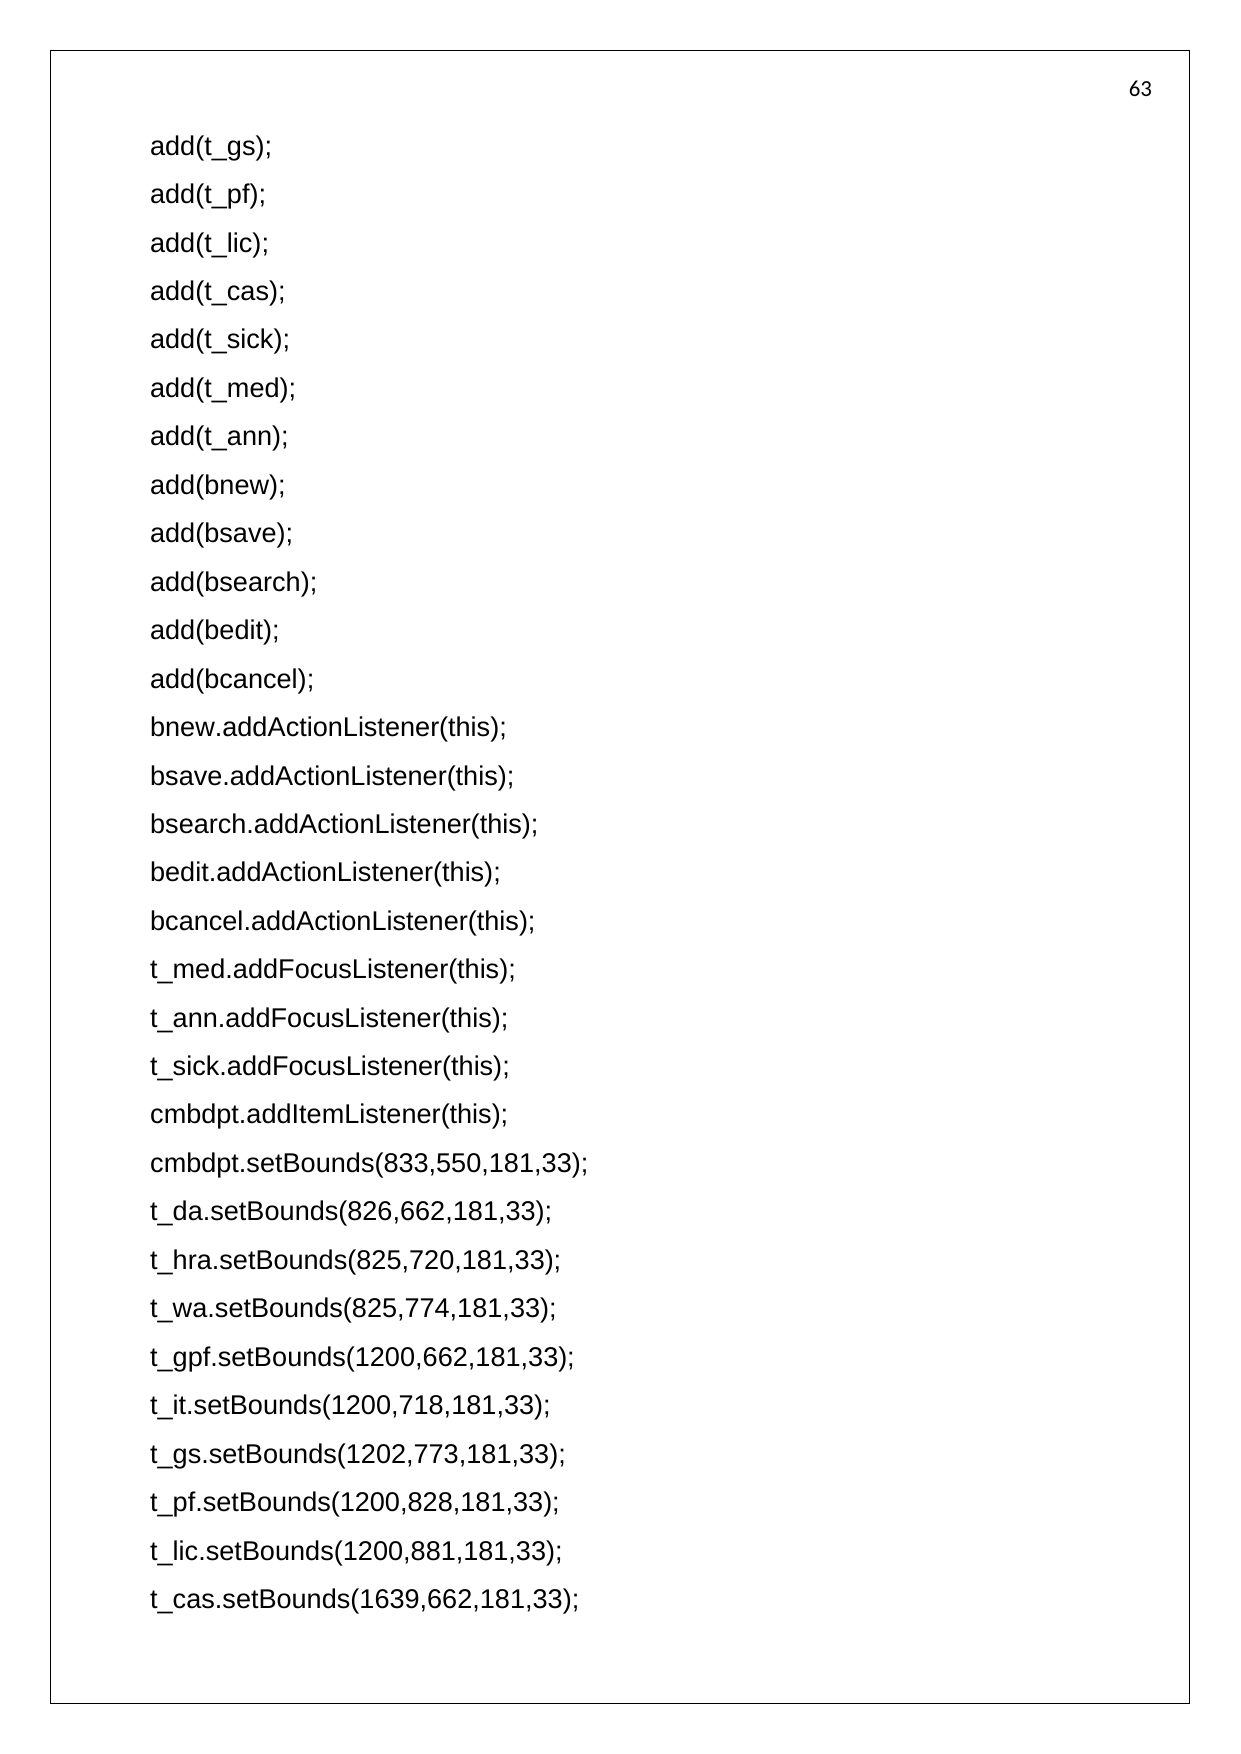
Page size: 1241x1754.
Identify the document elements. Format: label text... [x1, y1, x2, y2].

text t_lic.setBounds(1200,881,181,33); [150, 1534, 1152, 1566]
text cmbdpt.addItemListener(this); [150, 1098, 1152, 1130]
text bedit.addActionListener(this); [150, 856, 1152, 888]
text add(t_cas); [150, 275, 1152, 306]
text add(bedit); [150, 614, 1152, 645]
text t_ann.addFocusListener(this); [150, 1002, 1152, 1033]
text t_gpf.setBounds(1200,662,181,33); [150, 1341, 1152, 1372]
text t_med.addFocusListener(this); [150, 953, 1152, 984]
text add(bcancel); [150, 663, 1152, 694]
text add(t_ann); [150, 420, 1152, 452]
text bsave.addActionListener(this); [150, 759, 1152, 791]
text add(t_pf); [150, 178, 1152, 209]
text add(t_sick); [150, 323, 1152, 355]
text t_it.setBounds(1200,718,181,33); [150, 1389, 1152, 1420]
text t_gs.setBounds(1202,773,181,33); [150, 1438, 1152, 1469]
text add(t_med); [150, 372, 1152, 403]
text bsearch.addActionListener(this); [150, 808, 1152, 839]
text bnew.addActionListener(this); [150, 711, 1152, 742]
text t_wa.setBounds(825,774,181,33); [150, 1292, 1152, 1323]
text add(t_gs); [150, 130, 1152, 161]
text t_sick.addFocusListener(this); [150, 1050, 1152, 1081]
text add(bsearch); [150, 566, 1152, 597]
text t_hra.setBounds(825,720,181,33); [150, 1244, 1152, 1275]
text cmbdpt.setBounds(833,550,181,33); [150, 1147, 1152, 1178]
text t_pf.setBounds(1200,828,181,33); [150, 1486, 1152, 1517]
text add(bnew); [150, 469, 1152, 500]
text add(bsave); [150, 517, 1152, 548]
text bcancel.addActionListener(this); [150, 905, 1152, 936]
text t_cas.setBounds(1639,662,181,33); [150, 1583, 1152, 1614]
text add(t_lic); [150, 227, 1152, 258]
text t_da.setBounds(826,662,181,33); [150, 1195, 1152, 1227]
